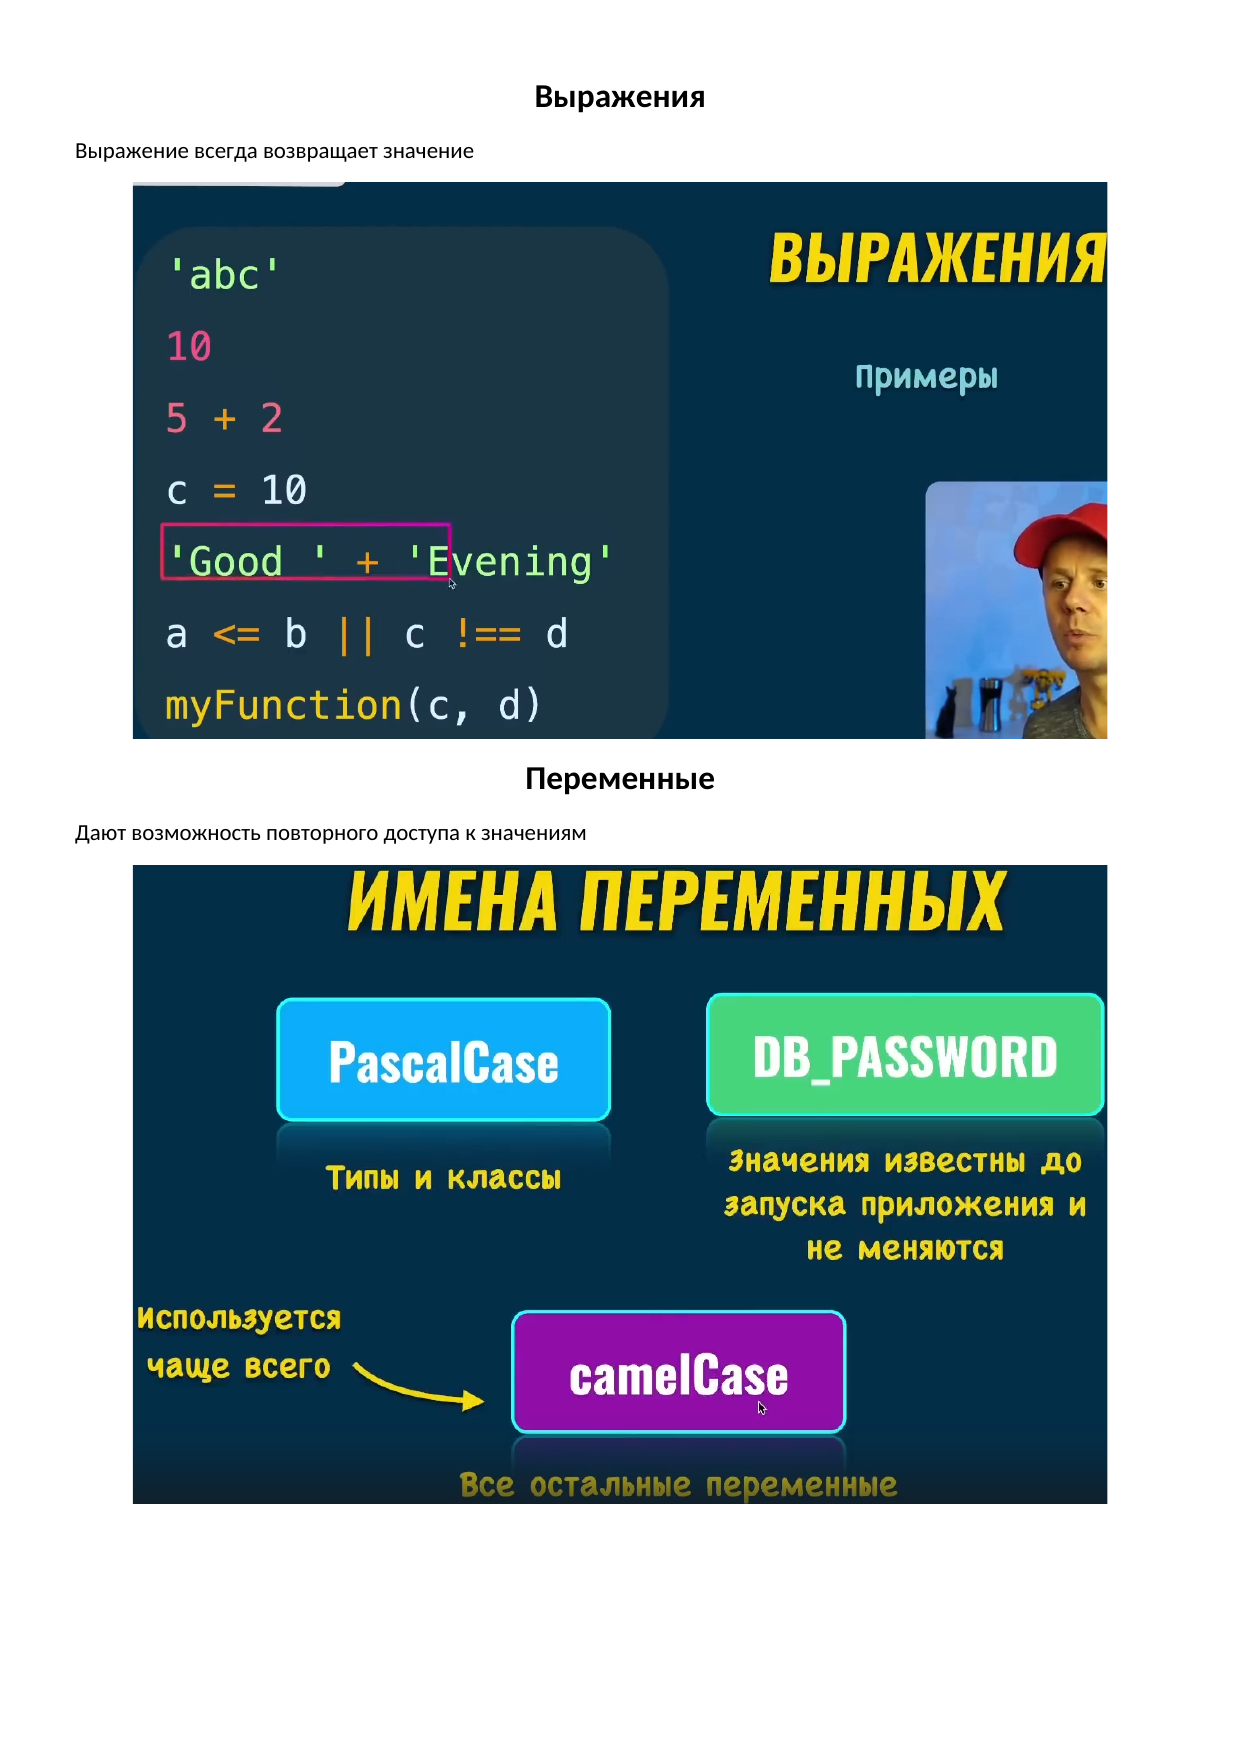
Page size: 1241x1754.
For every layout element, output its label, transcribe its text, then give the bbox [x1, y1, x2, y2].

subtitle Выражения [75, 75, 1165, 116]
subtitle Переменные [75, 757, 1165, 798]
picture [132, 182, 1108, 739]
text Выражение всегда возвращает значение [75, 136, 1165, 164]
picture [132, 865, 1108, 1504]
text Дают возможность повторного доступа к значениям [75, 818, 1165, 846]
